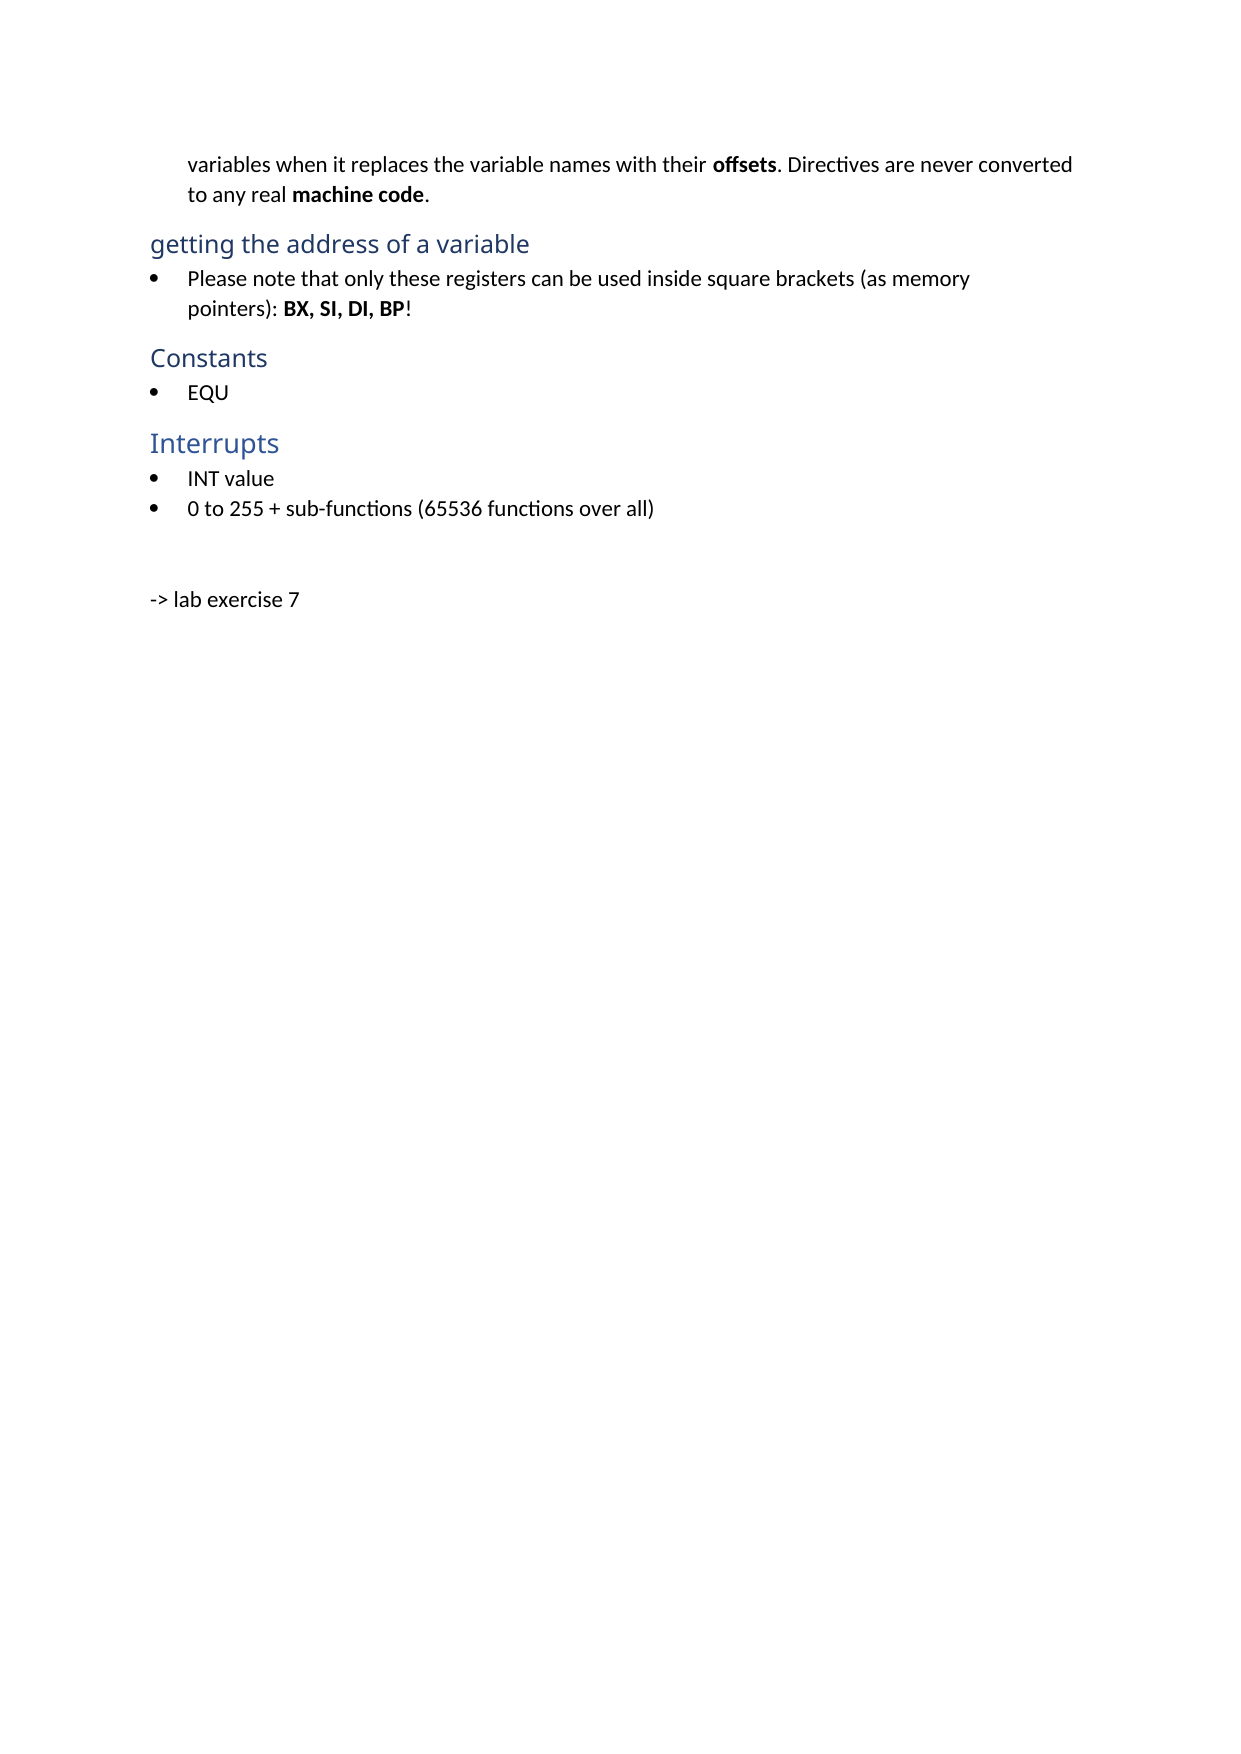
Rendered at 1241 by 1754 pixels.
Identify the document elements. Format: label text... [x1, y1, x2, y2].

list INT value [150, 464, 1090, 492]
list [150, 150, 1090, 208]
list 0 to 255 + sub-functions (65536 functions over all) [150, 494, 1090, 523]
subtitle Interrupts [150, 424, 1090, 461]
subtitle getting the address of a variable [150, 227, 1090, 261]
list -> lab exercise 7 [150, 585, 1090, 613]
list EQU [150, 378, 1090, 406]
subtitle Constants [150, 341, 1090, 375]
list Please note that only these registers can be used inside square brackets (as memory pointers): BX, SI, DI, BP! [150, 264, 1090, 322]
